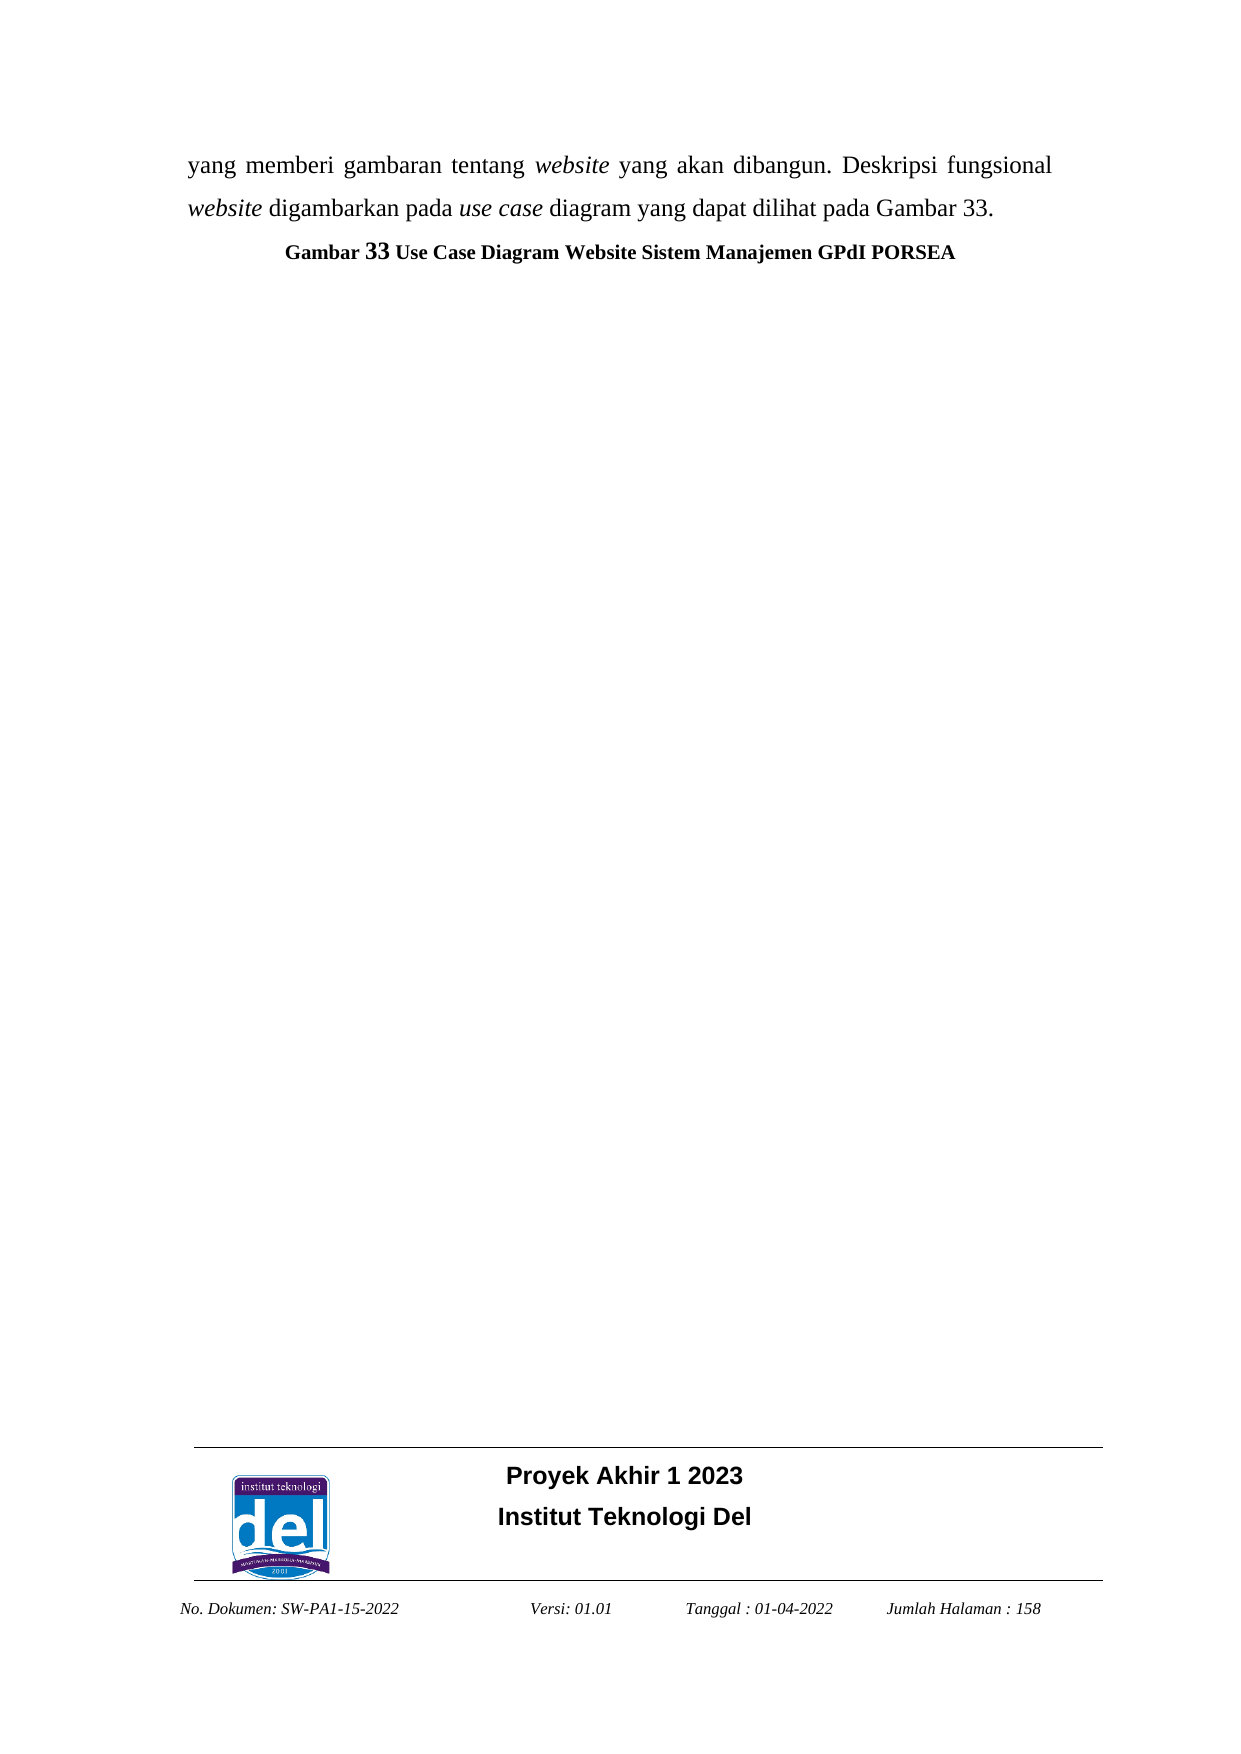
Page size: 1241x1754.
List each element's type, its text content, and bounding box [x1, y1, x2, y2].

picture [226, 1473, 332, 1580]
text Gambar 33 Use Case Diagram Website Sistem Manajemen GPdI PORSEA [187, 236, 1053, 265]
